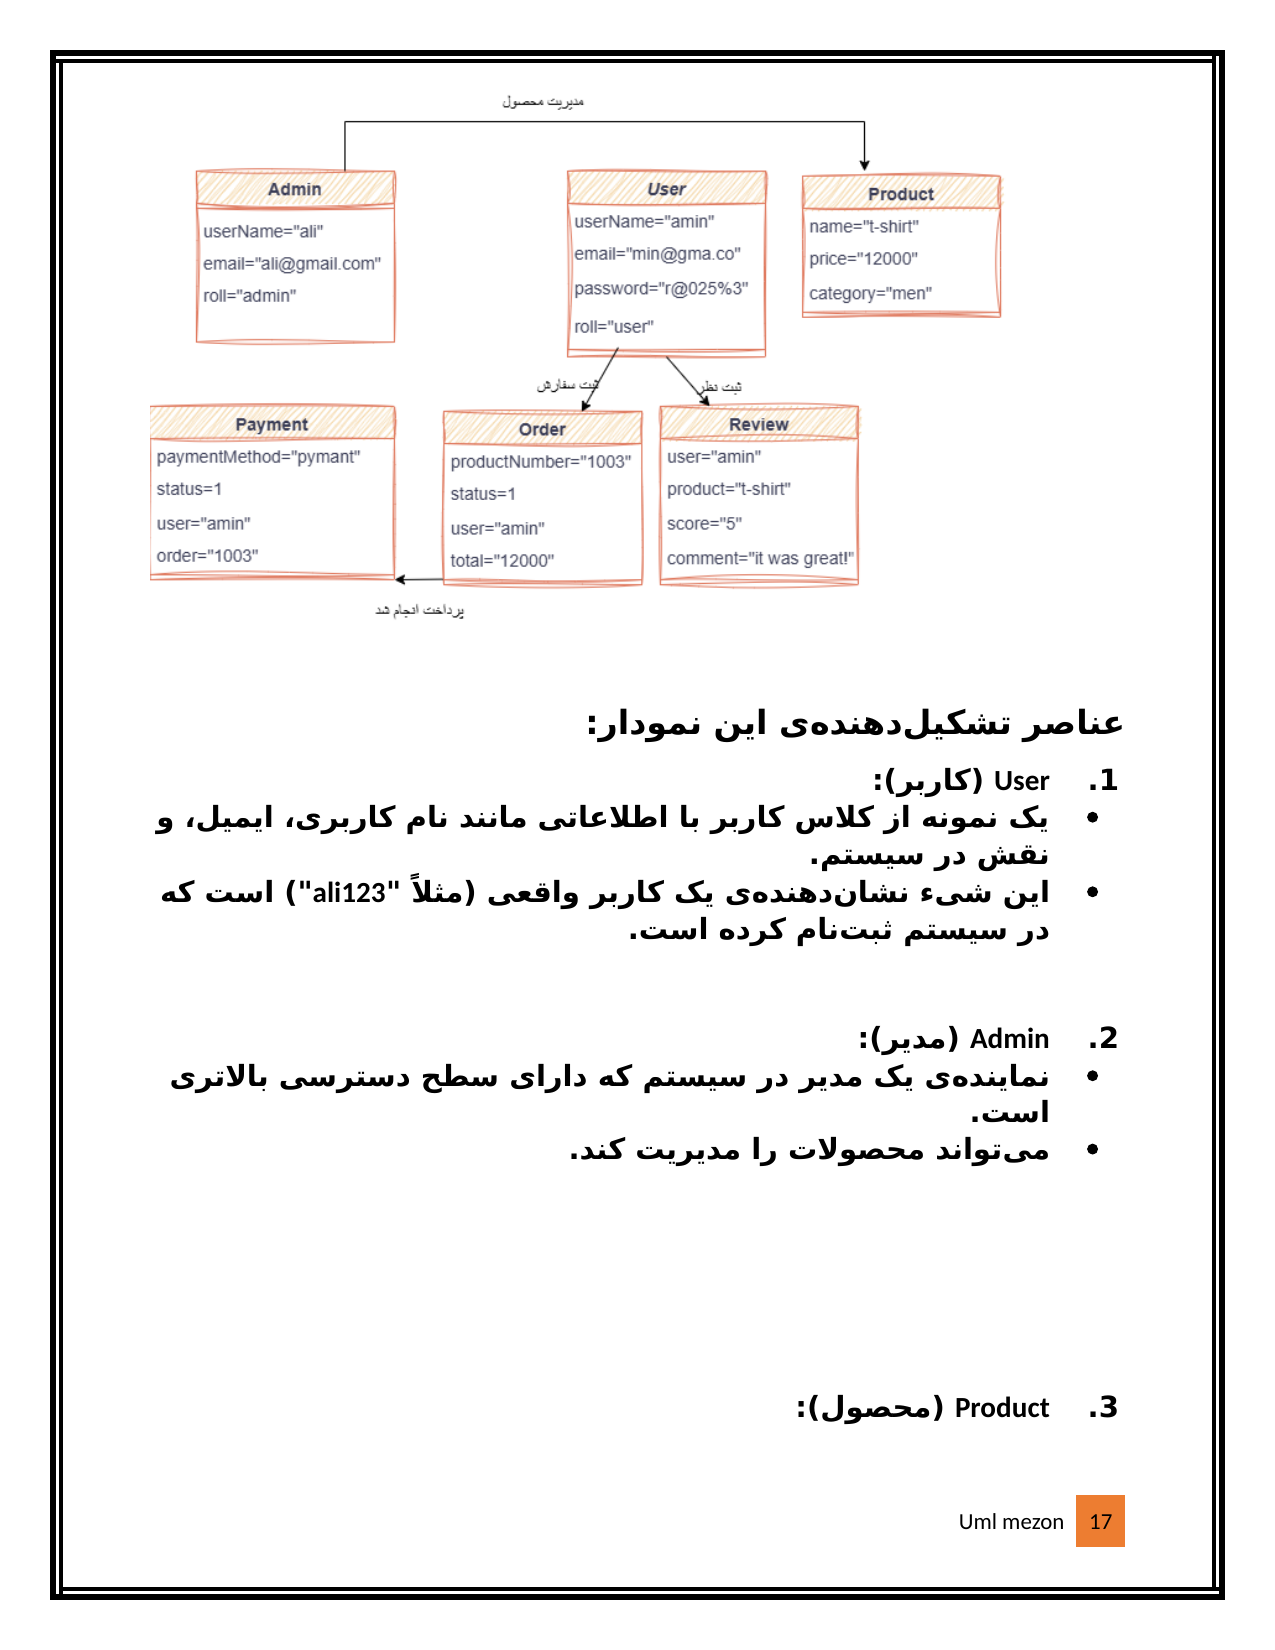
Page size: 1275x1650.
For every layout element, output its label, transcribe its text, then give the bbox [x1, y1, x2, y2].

list Product (محصول): [150, 1389, 1087, 1425]
list نماینده‌ی یک مدیر در سیستم که دارای سطح دسترسی بالاتری است. [150, 1059, 1087, 1129]
picture [150, 84, 1125, 630]
list User (کاربر): [150, 762, 1087, 797]
text عناصر تشکیل‌دهنده‌ی این نمودار: [150, 703, 1125, 742]
list Admin (مدیر): [150, 1020, 1087, 1056]
list این شیء نشان‌دهنده‌ی یک کاربر واقعی (مثلاً "ali123") است که در سیستم ثبت‌نام کرده است. [150, 874, 1087, 946]
list می‌تواند محصولات را مدیریت کند. [150, 1132, 1087, 1166]
list یک نمونه از کلاس کاربر با اطلاعاتی مانند نام کاربری، ایمیل، و نقش در سیستم. [150, 800, 1087, 871]
